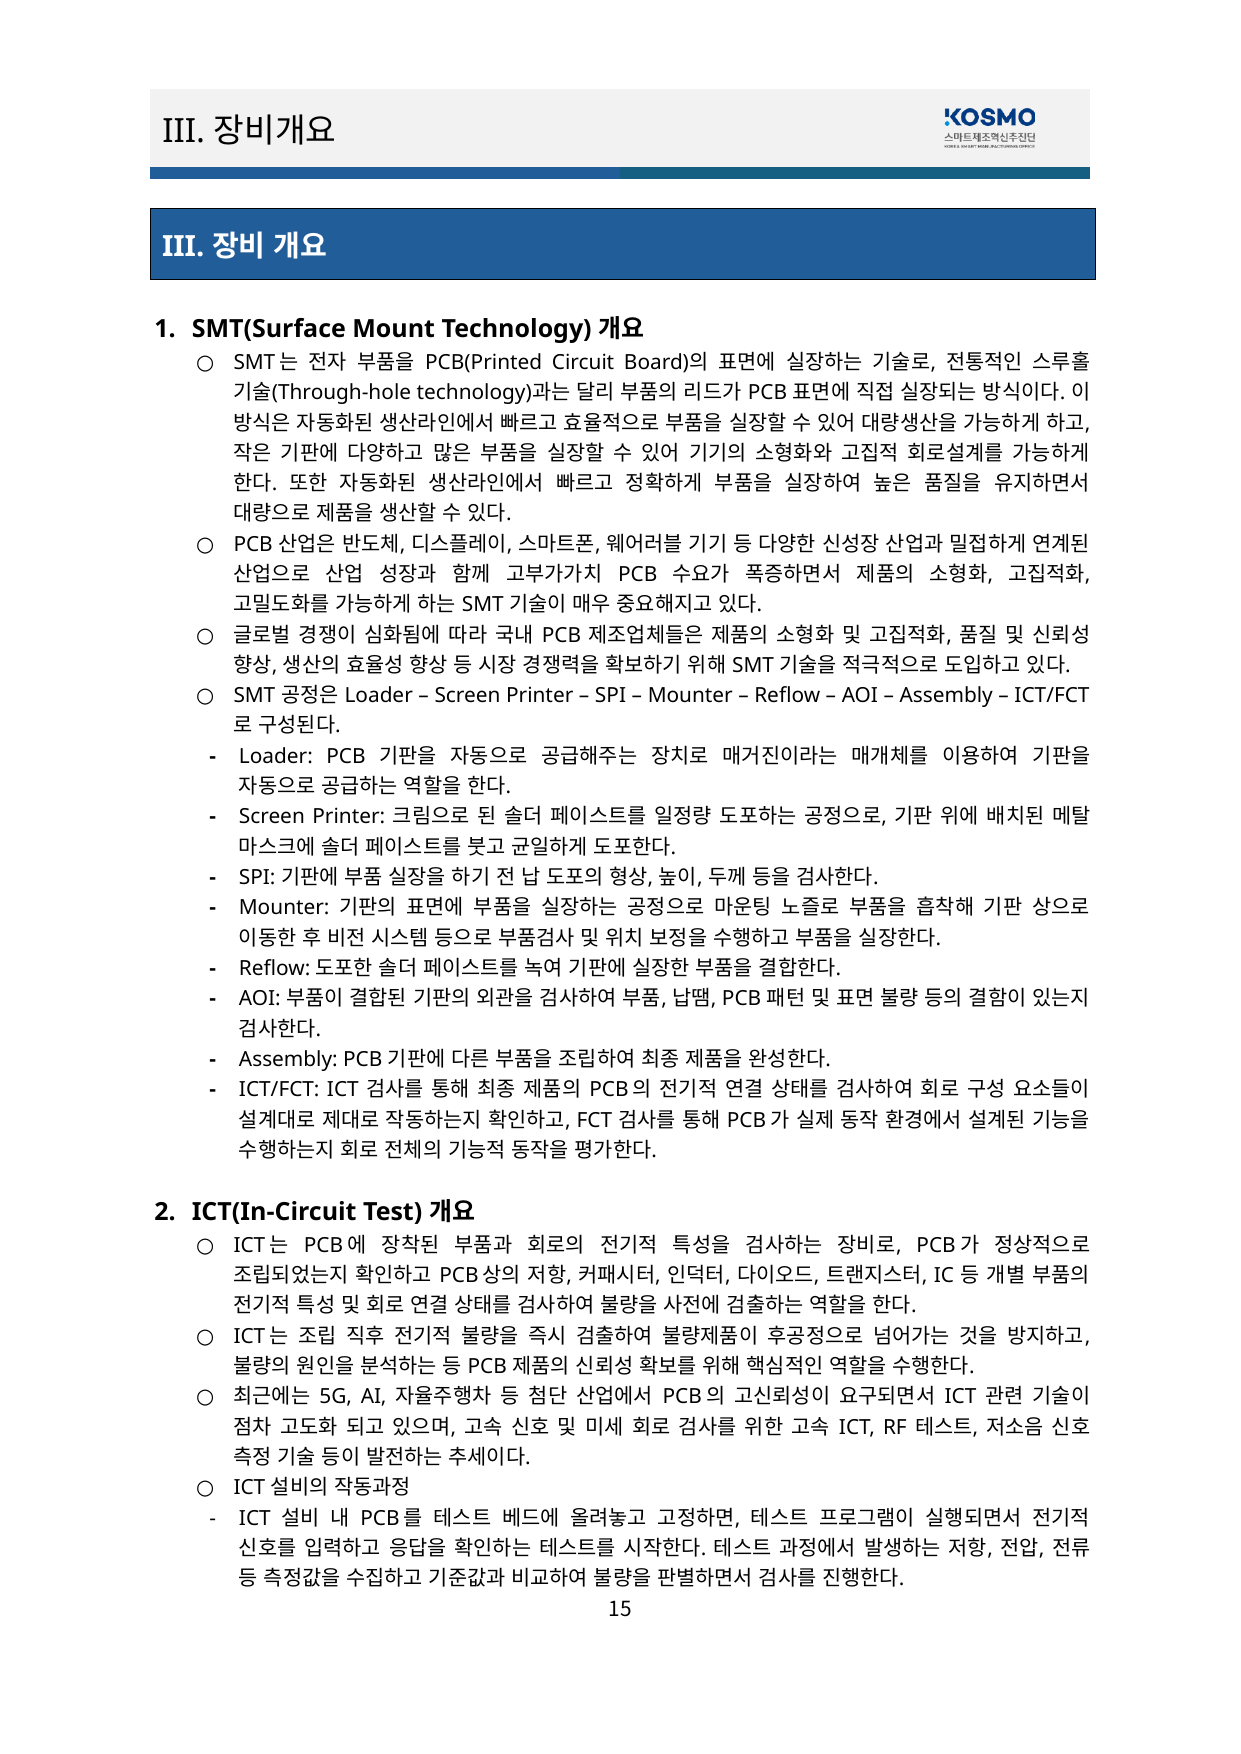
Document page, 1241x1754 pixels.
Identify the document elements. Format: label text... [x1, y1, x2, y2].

list 글로벌 경쟁이 심화됨에 따라 국내 PCB 제조업체들은 제품의 소형화 및 고집적화, 품질 및 신뢰성 향상, 생산의 효율성 향상 등 시장 경쟁력을 확보하기 위해 SMT 기술을 적극적으로 도입하고 있다. [196, 618, 1090, 678]
list AOI: 부품이 결합된 기판의 외관을 검사하여 부품, 납땜, PCB 패턴 및 표면 불량 등의 결함이 있는지 검사한다. [209, 982, 1090, 1042]
list Mounter: 기판의 표면에 부품을 실장하는 공정으로 마운팅 노즐로 부품을 흡착해 기판 상으로 이동한 후 비전 시스템 등으로 부품검사 및 위치 보정을 수행하고 부품을 실장한다. [209, 891, 1090, 951]
list Loader: PCB 기판을 자동으로 공급해주는 장치로 매거진이라는 매개체를 이용하여 기판을 자동으로 공급하는 역할을 한다. [209, 739, 1090, 800]
list ICT/FCT: ICT 검사를 통해 최종 제품의 PCB의 전기적 연결 상태를 검사하여 회로 구성 요소들이 설계대로 제대로 작동하는지 확인하고, FCT 검사를 통해 PCB가 실제 동작 환경에서 설계된 기능을 수행하는지 회로 전체의 기능적 동작을 평가한다. [209, 1072, 1090, 1163]
list ICT는 조립 직후 전기적 불량을 즉시 검출하여 불량제품이 후공정으로 넘어가는 것을 방지하고, 불량의 원인을 분석하는 등 PCB 제품의 신뢰성 확보를 위해 핵심적인 역할을 수행한다. [196, 1319, 1090, 1380]
table_header III. 장비 개요 [151, 209, 1095, 279]
subtitle ICT(In-Circuit Test) 개요 [154, 1192, 1090, 1228]
list SMT 공정은 Loader – Screen Printer – SPI – Mounter – Reflow – AOI – Assembly – ICT/FCT 로 구성된다. [196, 678, 1090, 739]
list Assembly: PCB 기판에 다른 부품을 조립하여 최종 제품을 완성한다. [209, 1042, 1090, 1072]
list ICT 설비의 작동과정 [196, 1471, 1090, 1501]
list ICT는 PCB에 장착된 부품과 회로의 전기적 특성을 검사하는 장비로, PCB가 정상적으로 조립되었는지 확인하고 PCB상의 저항, 커패시터, 인덕터, 다이오드, 트랜지스터, IC 등 개별 부품의 전기적 특성 및 회로 연결 상태를 검사하여 불량을 사전에 검출하는 역할을 한다. [196, 1228, 1090, 1319]
list SPI: 기판에 부품 실장을 하기 전 납 도포의 형상, 높이, 두께 등을 검사한다. [209, 860, 1090, 891]
list ICT 설비 내 PCB를 테스트 베드에 올려놓고 고정하면, 테스트 프로그램이 실행되면서 전기적 신호를 입력하고 응답을 확인하는 테스트를 시작한다. 테스트 과정에서 발생하는 저항, 전압, 전류 등 측정값을 수집하고 기준값과 비교하여 불량을 판별하면서 검사를 진행한다. [209, 1501, 1090, 1592]
list 최근에는 5G, AI, 자율주행차 등 첨단 산업에서 PCB의 고신뢰성이 요구되면서 ICT 관련 기술이 점차 고도화 되고 있으며, 고속 신호 및 미세 회로 검사를 위한 고속 ICT, RF 테스트, 저소음 신호 측정 기술 등이 발전하는 추세이다. [196, 1380, 1090, 1471]
picture [944, 108, 1035, 148]
list PCB 산업은 반도체, 디스플레이, 스마트폰, 웨어러블 기기 등 다양한 신성장 산업과 밀접하게 연계된 산업으로 산업 성장과 함께 고부가가치 PCB 수요가 폭증하면서 제품의 소형화, 고집적화, 고밀도화를 가능하게 하는 SMT 기술이 매우 중요해지고 있다. [196, 527, 1090, 618]
subtitle SMT(Surface Mount Technology) 개요 [154, 309, 1090, 345]
list Reflow: 도포한 솔더 페이스트를 녹여 기판에 실장한 부품을 결합한다. [209, 951, 1090, 982]
list SMT는 전자 부품을 PCB(Printed Circuit Board)의 표면에 실장하는 기술로, 전통적인 스루홀 기술(Through-hole technology)과는 달리 부품의 리드가 PCB 표면에 직접 실장되는 방식이다. 이 방식은 자동화된 생산라인에서 빠르고 효율적으로 부품을 실장할 수 있어 대량생산을 가능하게 하고, 작은 기판에 다양하고 많은 부품을 실장할 수 있어 기기의 소형화와 고집적 회로설계를 가능하게 한다. 또한 자동화된 생산라인에서 빠르고 정확하게 부품을 실장하여 높은 품질을 유지하면서 대량으로 제품을 생산할 수 있다. [196, 345, 1090, 527]
list Screen Printer: 크림으로 된 솔더 페이스트를 일정량 도포하는 공정으로, 기판 위에 배치된 메탈 마스크에 솔더 페이스트를 붓고 균일하게 도포한다. [209, 800, 1090, 860]
